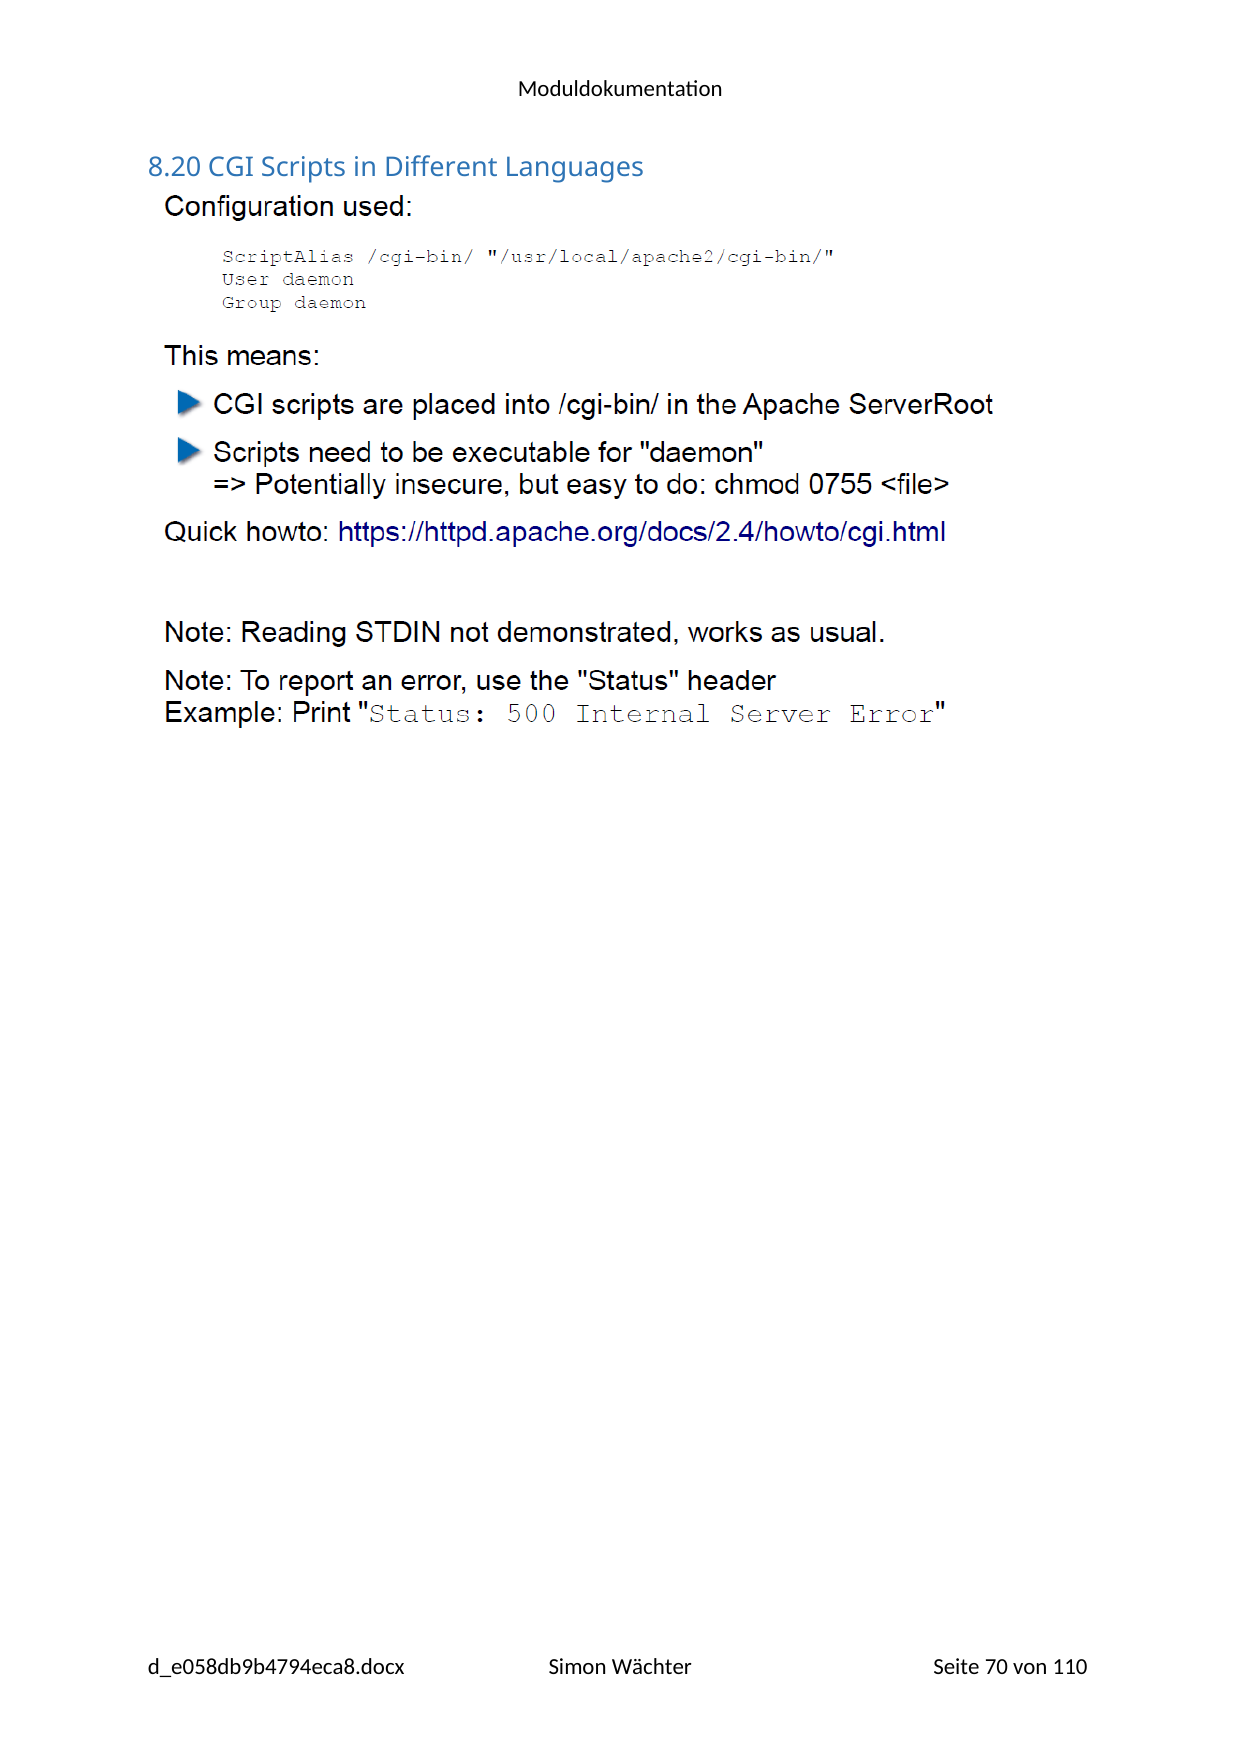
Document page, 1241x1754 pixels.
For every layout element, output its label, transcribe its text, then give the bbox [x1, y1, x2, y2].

subtitle CGI Scripts in Different Languages [148, 148, 1093, 184]
picture [147, 187, 1093, 745]
